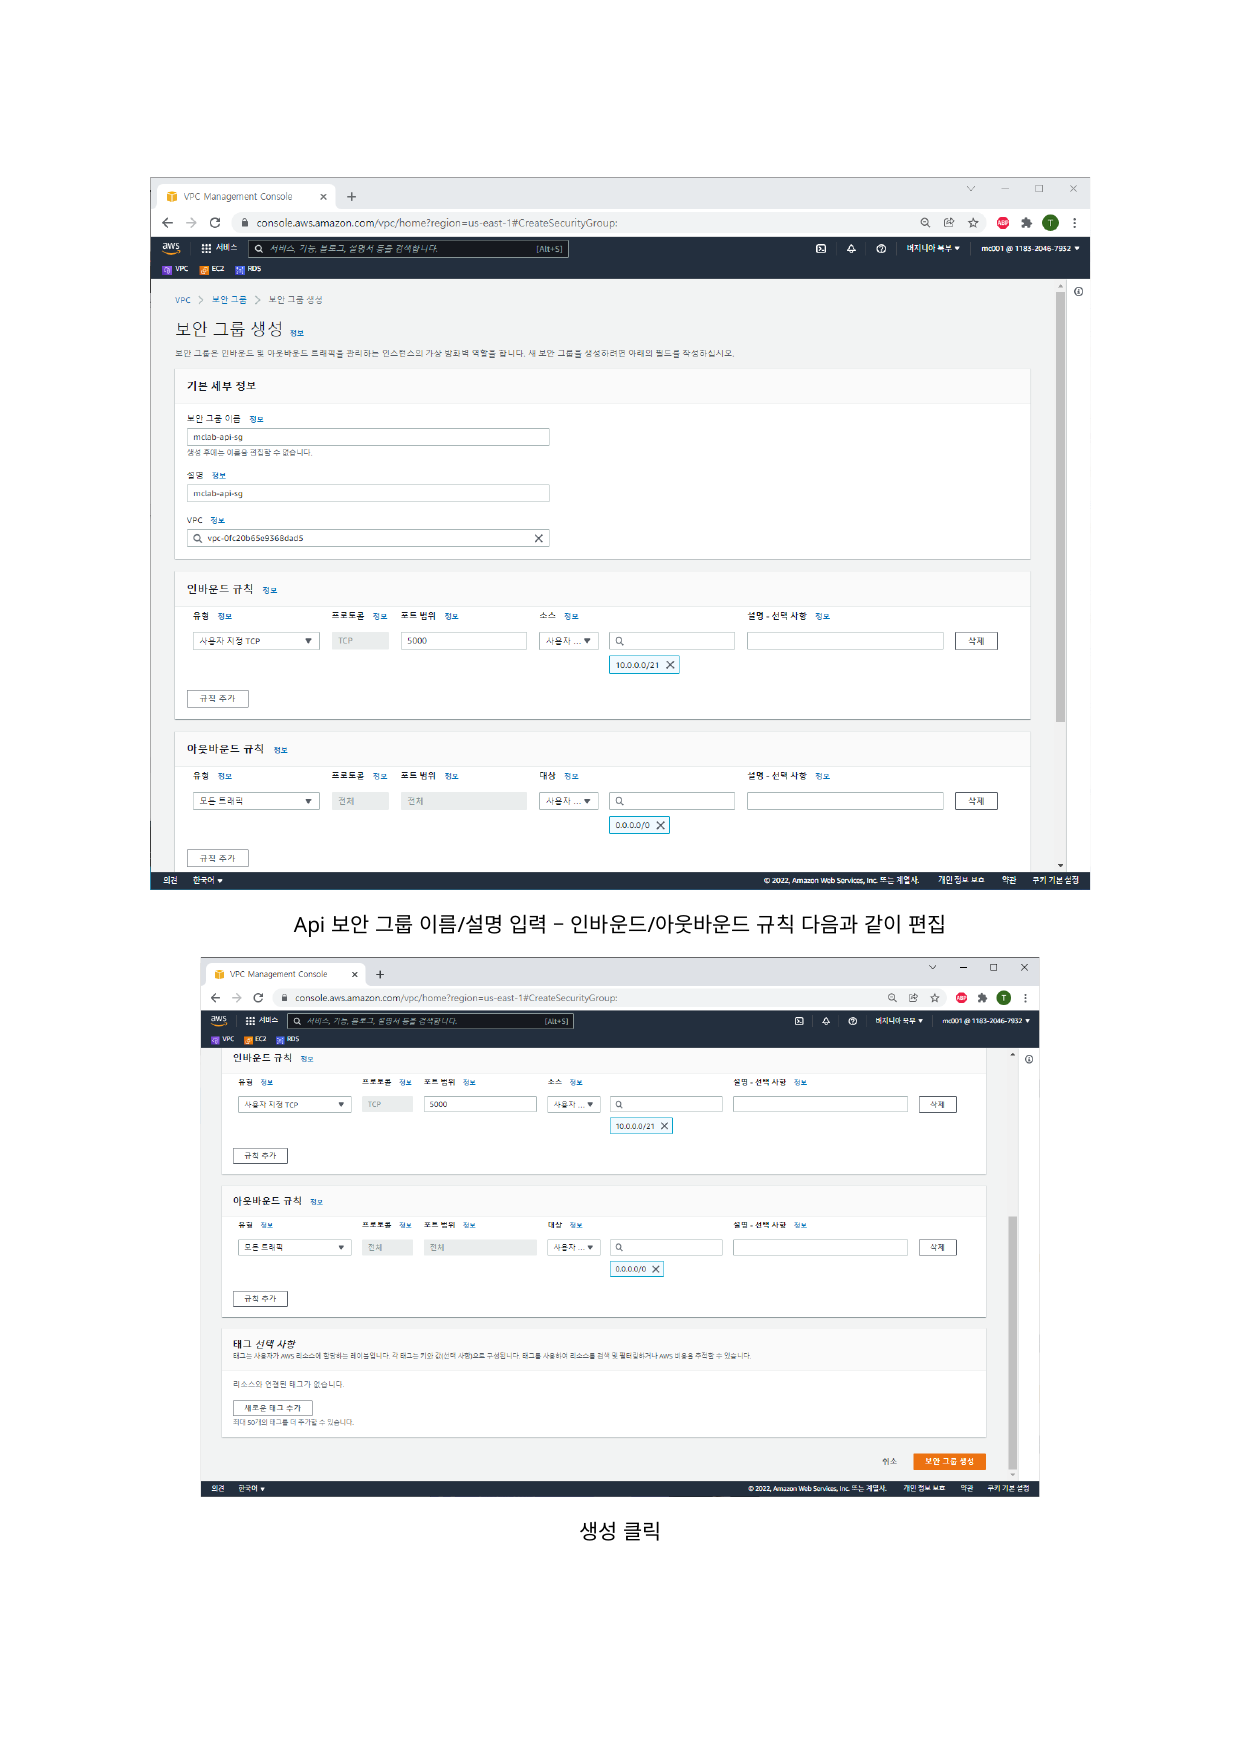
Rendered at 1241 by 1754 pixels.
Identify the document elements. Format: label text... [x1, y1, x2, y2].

picture [200, 957, 1040, 1497]
text Api 보안 그룹 이름/설명 입력 – 인바운드/아웃바운드 규칙 다음과 같이 편집 [150, 908, 1090, 938]
text 생성 클릭 [150, 1515, 1090, 1545]
picture [150, 177, 1091, 890]
